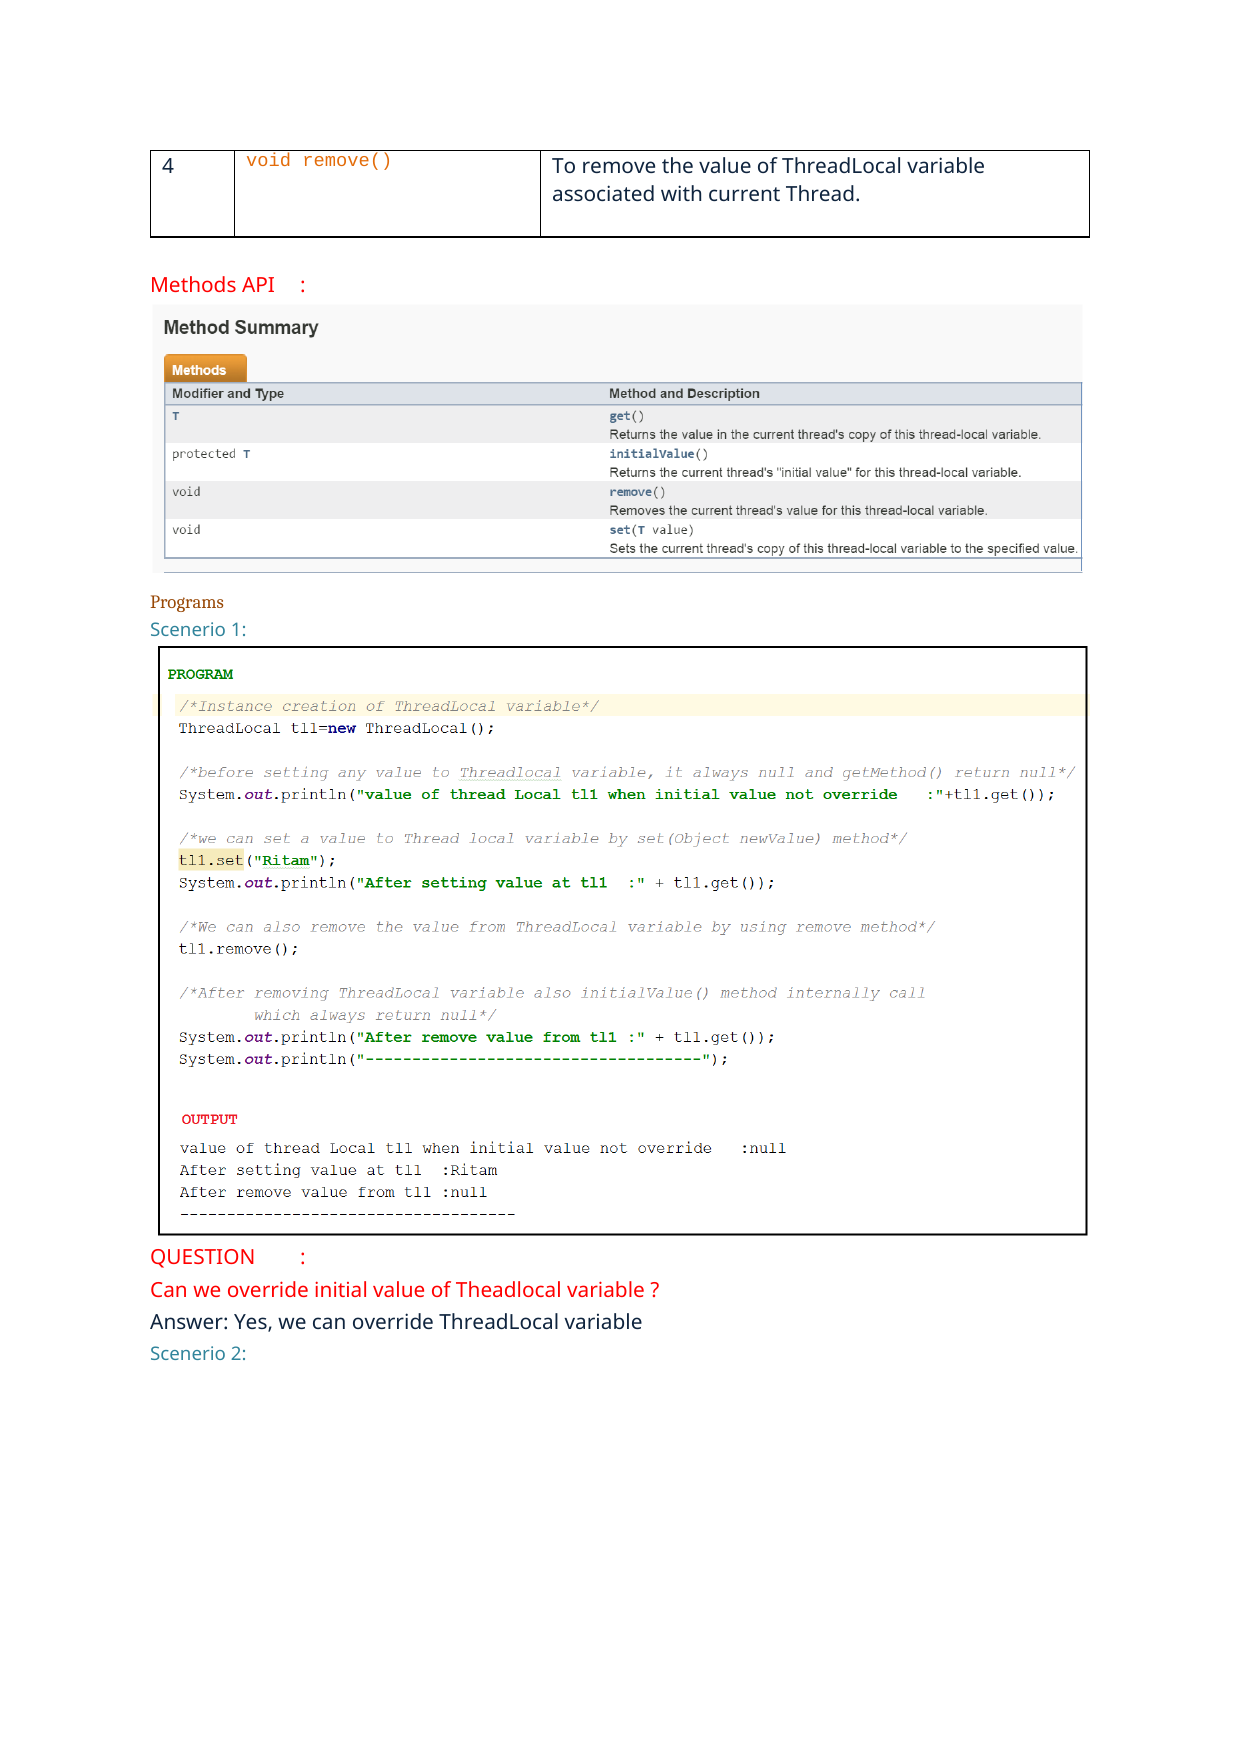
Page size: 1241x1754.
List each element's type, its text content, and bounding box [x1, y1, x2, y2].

subtitle Programs [150, 591, 1090, 613]
text Methods API : [150, 270, 1090, 298]
text QUESTION : [150, 1242, 1090, 1271]
subtitle Scenerio 2: [150, 1340, 1090, 1365]
table_cell 4 [151, 151, 234, 236]
text Can we override initial value of Theadlocal variable ? [150, 1275, 1090, 1303]
picture [150, 302, 1090, 584]
table_cell To remove the value of ThreadLocal variable associated with current Thread. [541, 151, 1089, 236]
table_cell void remove() [235, 151, 540, 236]
subtitle Scenerio 1: [150, 616, 1090, 641]
picture [150, 641, 1090, 1238]
text Answer: Yes, we can override ThreadLocal variable [150, 1307, 1090, 1336]
